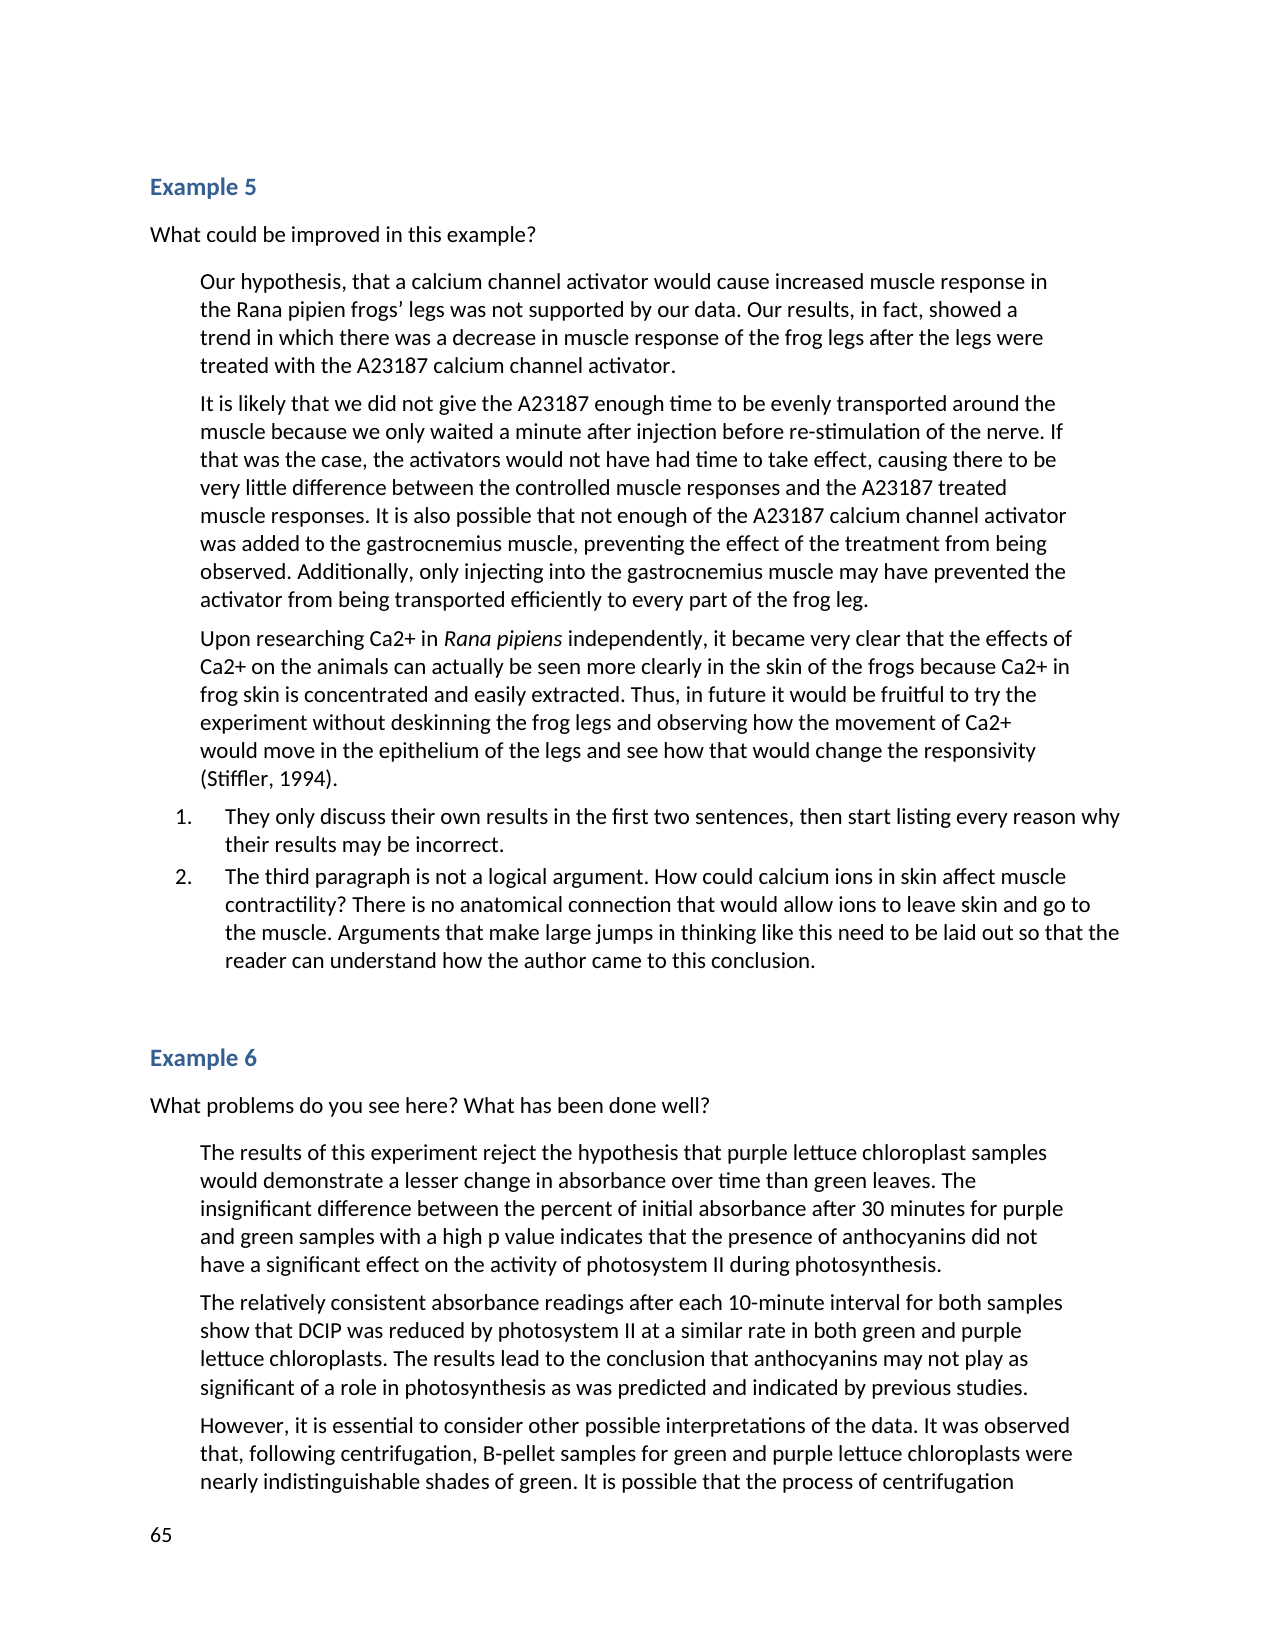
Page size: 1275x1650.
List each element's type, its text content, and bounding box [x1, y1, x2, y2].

list The third paragraph is not a logical argument. How could calcium ions in skin affect muscle contractility? There is no anatomical connection that would allow ions to leave skin and go to the muscle. Arguments that make large jumps in thinking like this need to be laid out so that the reader can understand how the author came to this conclusion. [175, 862, 1125, 974]
text Our hypothesis, that a calcium channel activator would cause increased muscle response in the Rana pipien frogs’ legs was not supported by our data. Our results, in fact, showed a trend in which there was a decrease in muscle response of the frog legs after the legs were treated with the A23187 calcium channel activator. [200, 267, 1075, 379]
list They only discuss their own results in the first two sentences, then start listing every reason why their results may be incorrect. [175, 802, 1125, 858]
subtitle Example 6 [150, 1042, 1125, 1072]
text What problems do you see here? What has been done well? [150, 1091, 1125, 1119]
subtitle Example 5 [150, 171, 1125, 201]
text It is likely that we did not give the A23187 enough time to be evenly transported around the muscle because we only waited a minute after injection before re-stimulation of the nerve. If that was the case, the activators would not have had time to take effect, causing there to be very little difference between the controlled muscle responses and the A23187 treated muscle responses. It is also possible that not enough of the A23187 calcium channel activator was added to the gastrocnemius muscle, preventing the effect of the treatment from being observed. Additionally, only injecting into the gastrocnemius muscle may have prevented the activator from being transported efficiently to every part of the frog leg. [200, 389, 1075, 613]
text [200, 1411, 1075, 1495]
text The relatively consistent absorbance readings after each 10-minute interval for both samples show that DCIP was reduced by photosystem II at a similar rate in both green and purple lettuce chloroplasts. The results lead to the conclusion that anthocyanins may not play as significant of a role in photosynthesis as was predicted and indicated by previous studies. [200, 1288, 1075, 1401]
text Upon researching Ca2+ in Rana pipiens independently, it became very clear that the effects of Ca2+ on the animals can actually be seen more clearly in the skin of the frogs because Ca2+ in frog skin is concentrated and easily extracted. Thus, in future it would be fruitful to try the experiment without deskinning the frog legs and observing how the movement of Ca2+ would move in the epithelium of the legs and see how that would change the responsivity (Stiffler, 1994). [200, 624, 1075, 792]
text The results of this experiment reject the hypothesis that purple lettuce chloroplast samples would demonstrate a lesser change in absorbance over time than green leaves. The insignificant difference between the percent of initial absorbance after 30 minutes for purple and green samples with a high p value indicates that the presence of anthocyanins did not have a significant effect on the activity of photosystem II during photosynthesis. [200, 1138, 1075, 1278]
text What could be improved in this example? [150, 220, 1125, 248]
